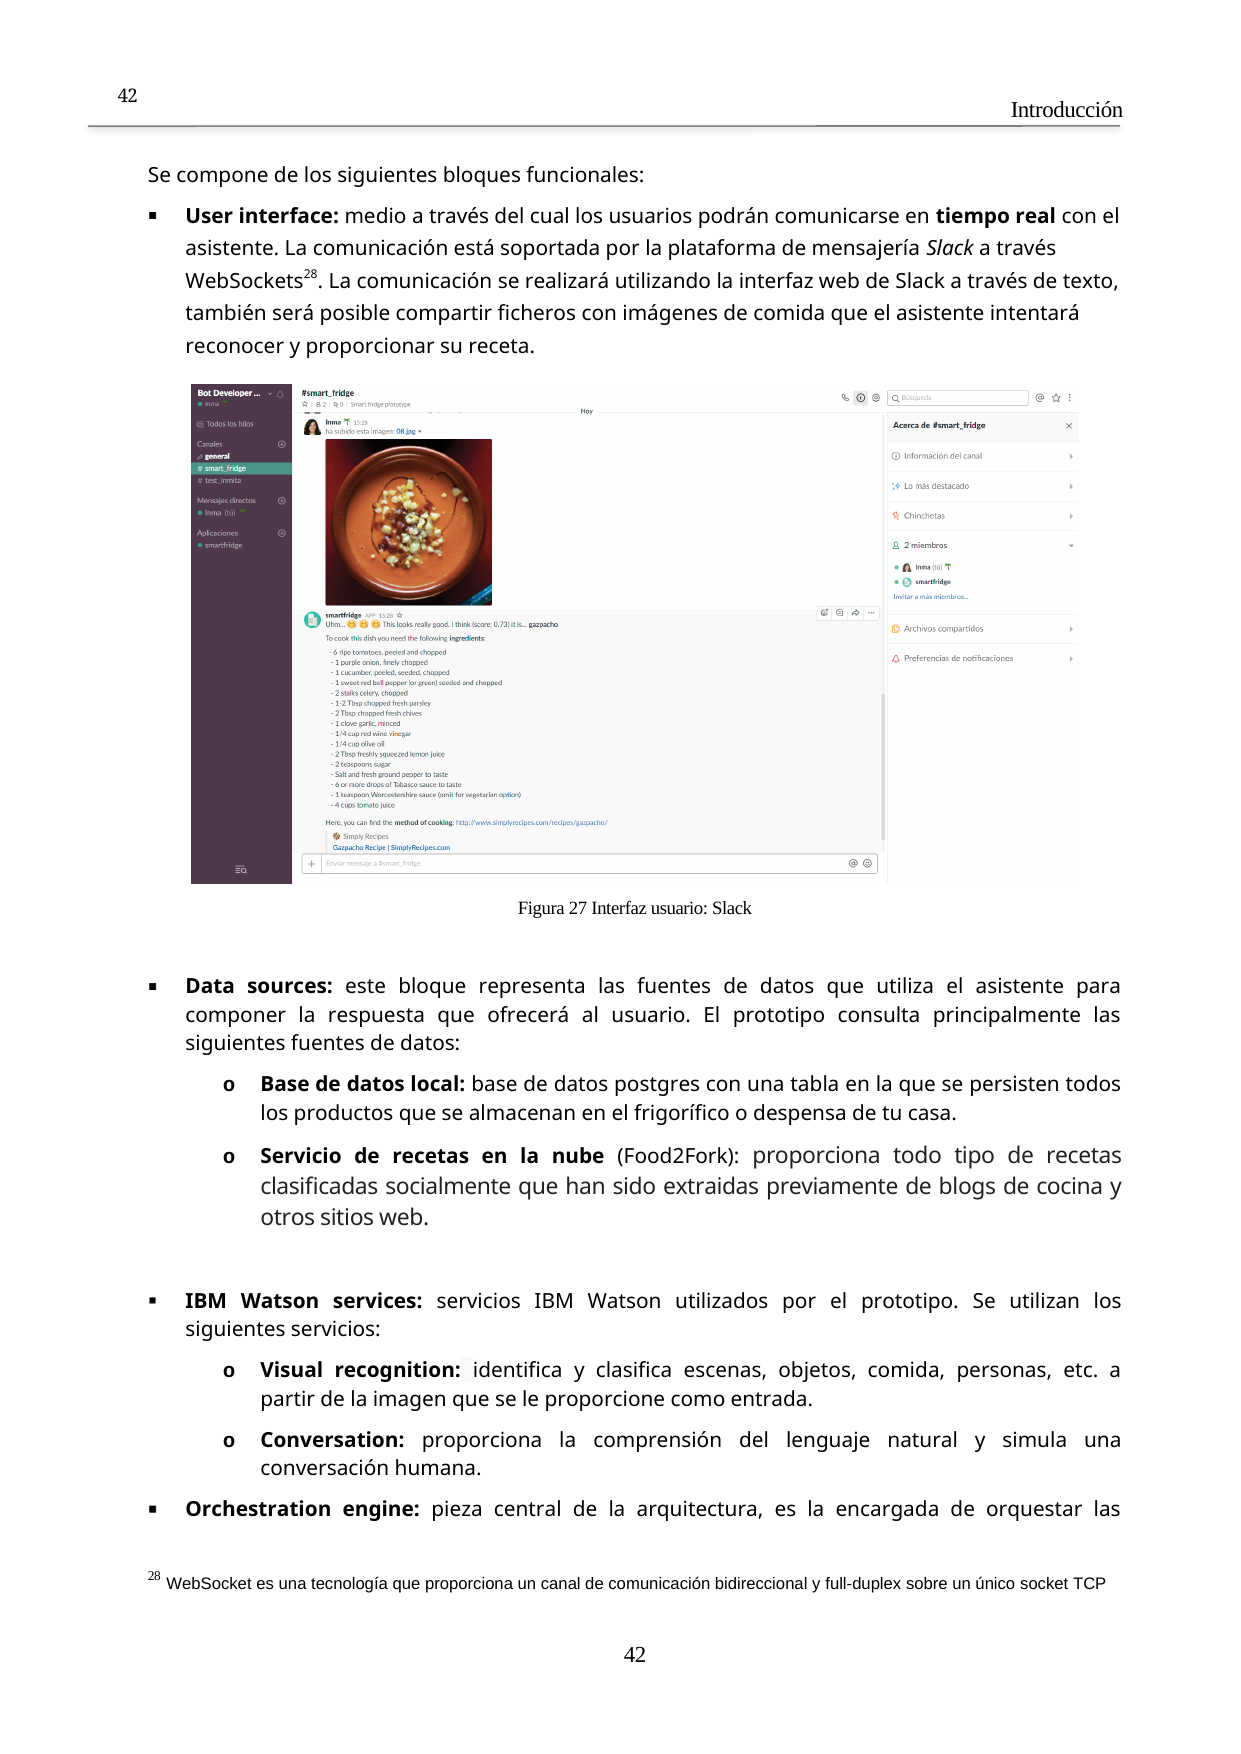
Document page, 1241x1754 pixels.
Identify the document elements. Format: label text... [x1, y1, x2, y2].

text Se compone de los siguientes bloques funcionales: [148, 160, 1122, 188]
list Conversation: proporciona la comprensión del lenguaje natural y simula una conversación humana. [223, 1425, 1122, 1482]
list Base de datos local: base de datos postgres con una tabla en la que se persisten todos los productos que se almacenan en el frigorífico o despensa de tu casa. [223, 1069, 1122, 1126]
list Visual recognition: identifica y clasifica escenas, objetos, comida, personas, etc. a partir de la imagen que se le proporcione como entrada. [223, 1355, 1122, 1412]
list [148, 1494, 1122, 1523]
list User interface: medio a través del cual los usuarios podrán comunicarse en tiempo real con el asistente. La comunicación está soportada por la plataforma de mensajería Slack a través WebSockets. La comunicación se realizará utilizando la interfaz web de Slack a través de texto, también será posible compartir ficheros con imágenes de comida que el asistente intentará reconocer y proporcionar su receta. [148, 201, 1122, 359]
picture [191, 384, 1079, 884]
list Servicio de recetas en la nube (Food2Fork): proporciona todo tipo de recetas clasificadas socialmente que han sido extraidas previamente de blogs de cocina y otros sitios web. [223, 1139, 1122, 1233]
list Data sources: este bloque representa las fuentes de datos que utiliza el asistente para componer la respuesta que ofrecerá al usuario. El prototipo consulta principalmente las siguientes fuentes de datos: [148, 972, 1122, 1057]
list IBM Watson services: servicios IBM Watson utilizados por el prototipo. Se utilizan los siguientes servicios: [148, 1286, 1122, 1343]
